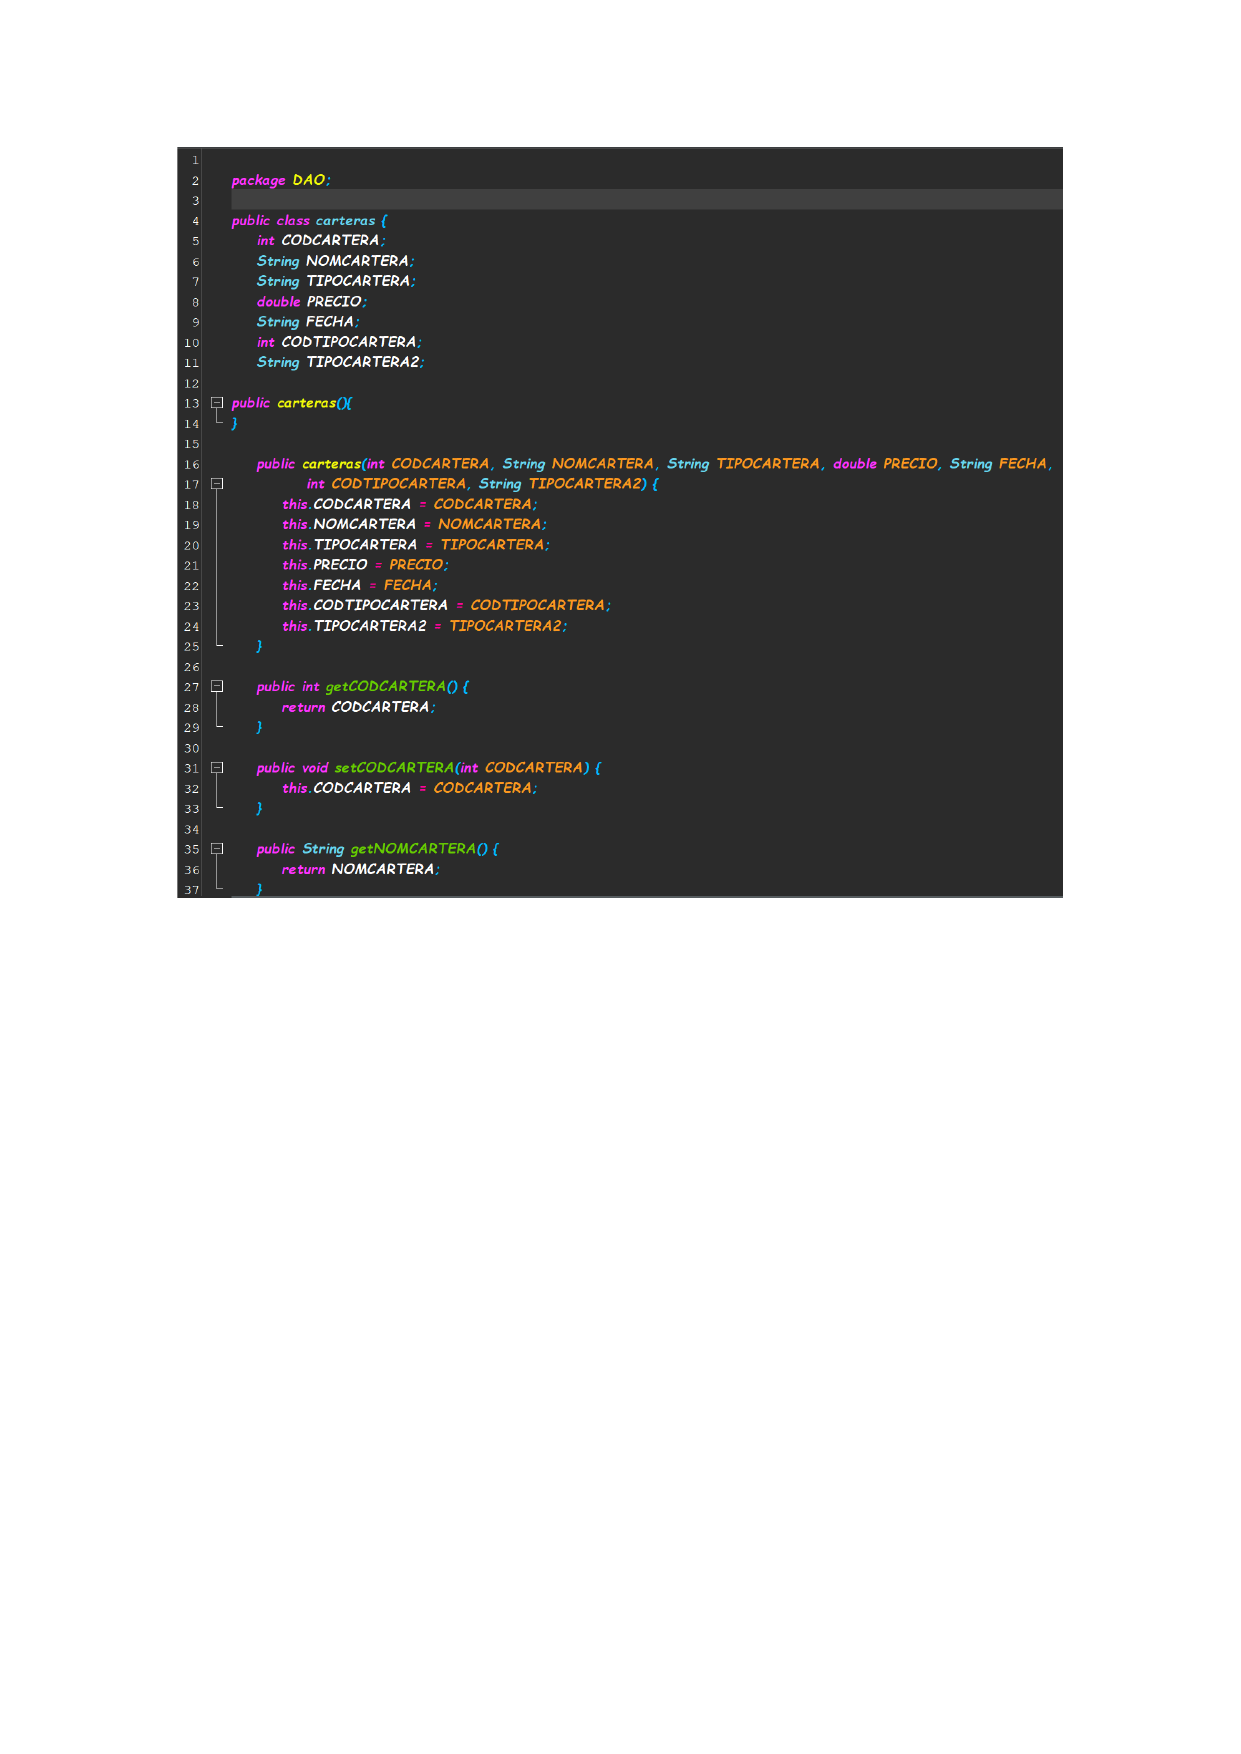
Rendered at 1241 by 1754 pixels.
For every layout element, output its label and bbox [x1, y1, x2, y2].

picture [177, 147, 1063, 898]
